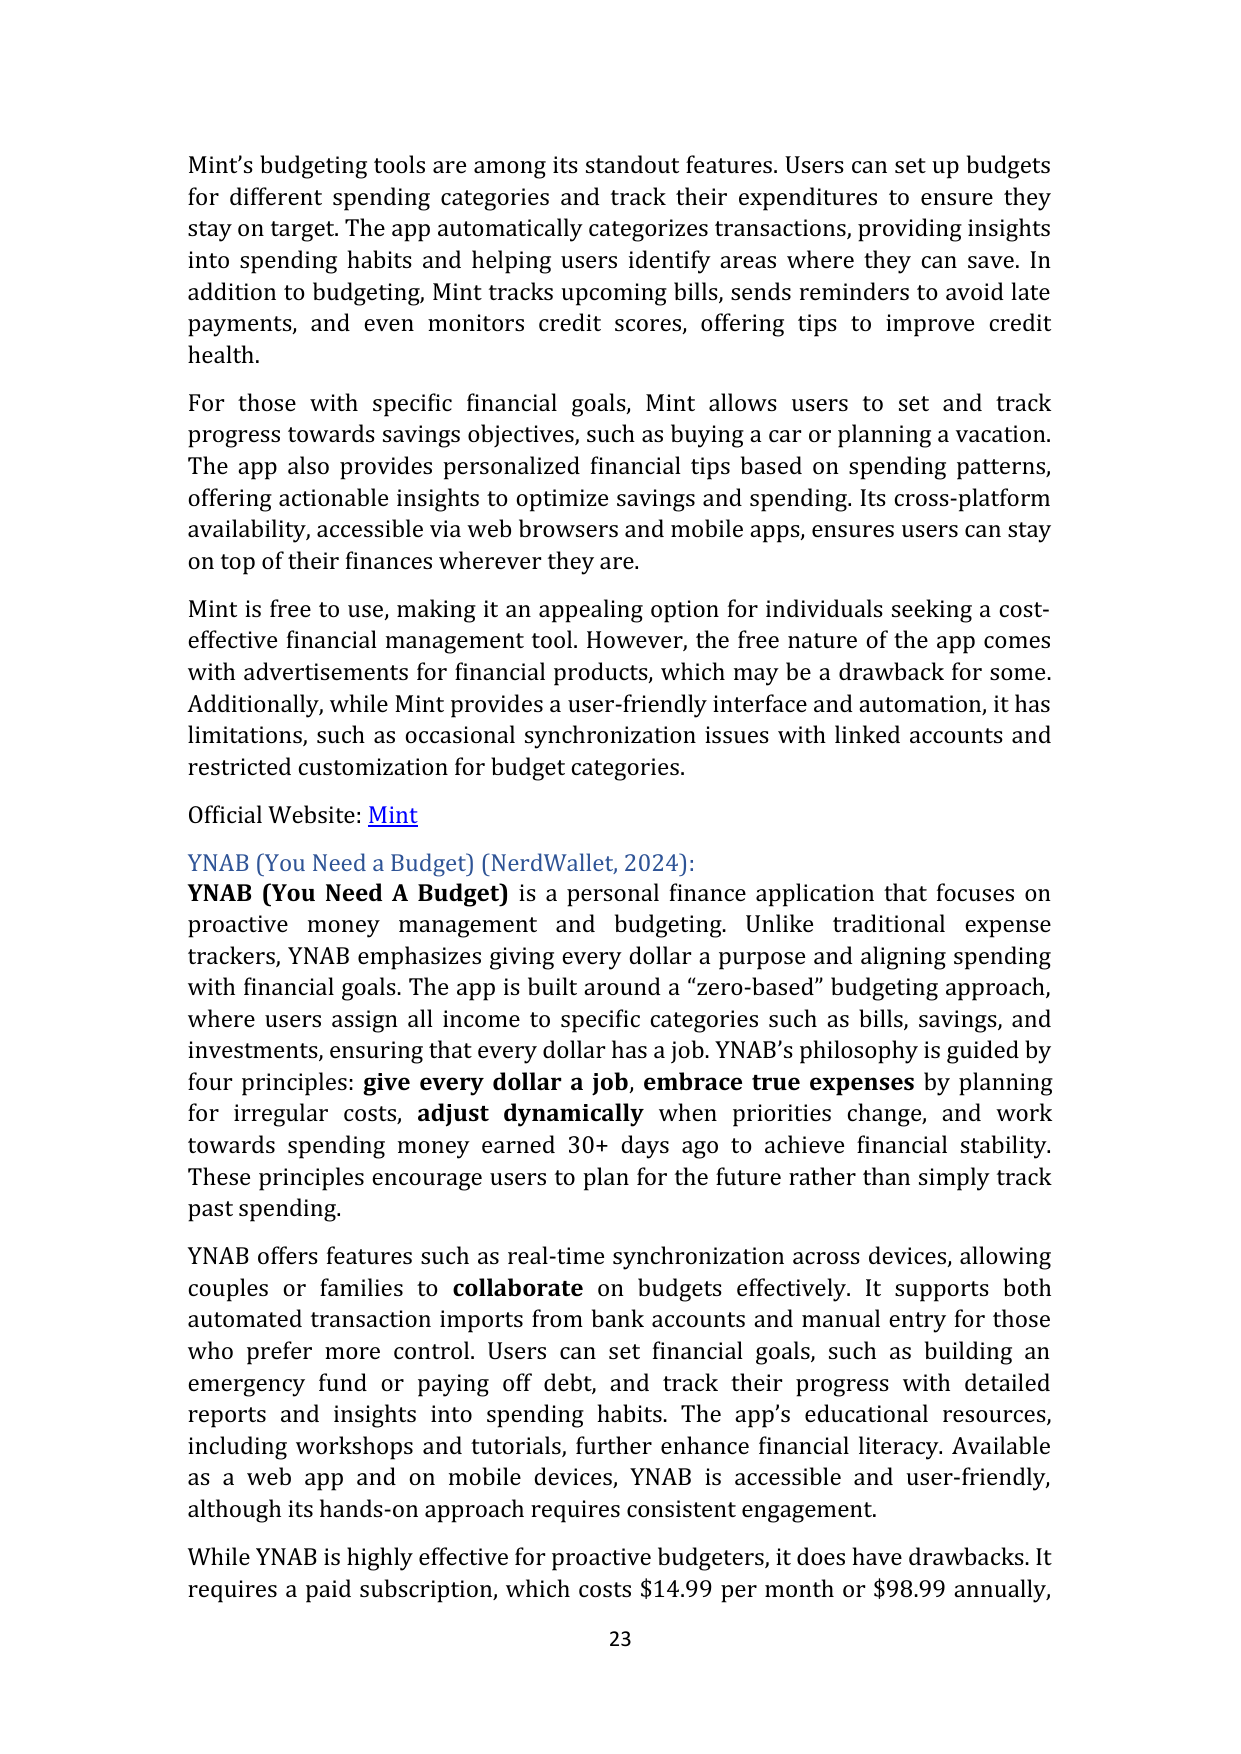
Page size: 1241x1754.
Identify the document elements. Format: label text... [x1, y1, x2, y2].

text Official Website: Mint [187, 800, 1053, 829]
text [187, 1542, 1053, 1603]
subtitle YNAB (You Need a Budget) (NerdWallet, 2024): [187, 848, 1053, 877]
text YNAB offers features such as real-time synchronization across devices, allowing couples or families to collaborate on budgets effectively. It supports both automated transaction imports from bank accounts and manual entry for those who prefer more control. Users can set financial goals, such as building an emergency fund or paying off debt, and track their progress with detailed reports and insights into spending habits. The app’s educational resources, including workshops and tutorials, further enhance financial literacy. Available as a web app and on mobile devices, YNAB is accessible and user-friendly, although its hands-on approach requires consistent engagement. [187, 1241, 1053, 1523]
text For those with specific financial goals, Mint allows users to set and track progress towards savings objectives, such as buying a car or planning a vacation. The app also provides personalized financial tips based on spending patterns, offering actionable insights to optimize savings and spending. Its cross-platform availability, accessible via web browsers and mobile apps, ensures users can stay on top of their finances wherever they are. [187, 388, 1053, 575]
text Mint’s budgeting tools are among its standout features. Users can set up budgets for different spending categories and track their expenditures to ensure they stay on target. The app automatically categorizes transactions, providing insights into spending habits and helping users identify areas where they can save. In addition to budgeting, Mint tracks upcoming bills, sends reminders to avoid late payments, and even monitors credit scores, offering tips to improve credit health. [187, 150, 1053, 369]
text YNAB (You Need A Budget) is a personal finance application that focuses on proactive money management and budgeting. Unlike traditional expense trackers, YNAB emphasizes giving every dollar a purpose and aligning spending with financial goals. The app is built around a “zero-based” budgeting approach, where users assign all income to specific categories such as bills, savings, and investments, ensuring that every dollar has a job. YNAB’s philosophy is guided by four principles: give every dollar a job, embrace true expenses by planning for irregular costs, adjust dynamically when priorities change, and work towards spending money earned 30+ days ago to achieve financial stability. These principles encourage users to plan for the future rather than simply track past spending. [187, 877, 1053, 1222]
text Mint is free to use, making it an appealing option for individuals seeking a cost-effective financial management tool. However, the free nature of the app comes with advertisements for financial products, which may be a drawback for some. Additionally, while Mint provides a user-friendly interface and automation, it has limitations, such as occasional synchronization issues with linked accounts and restricted customization for budget categories. [187, 594, 1053, 781]
